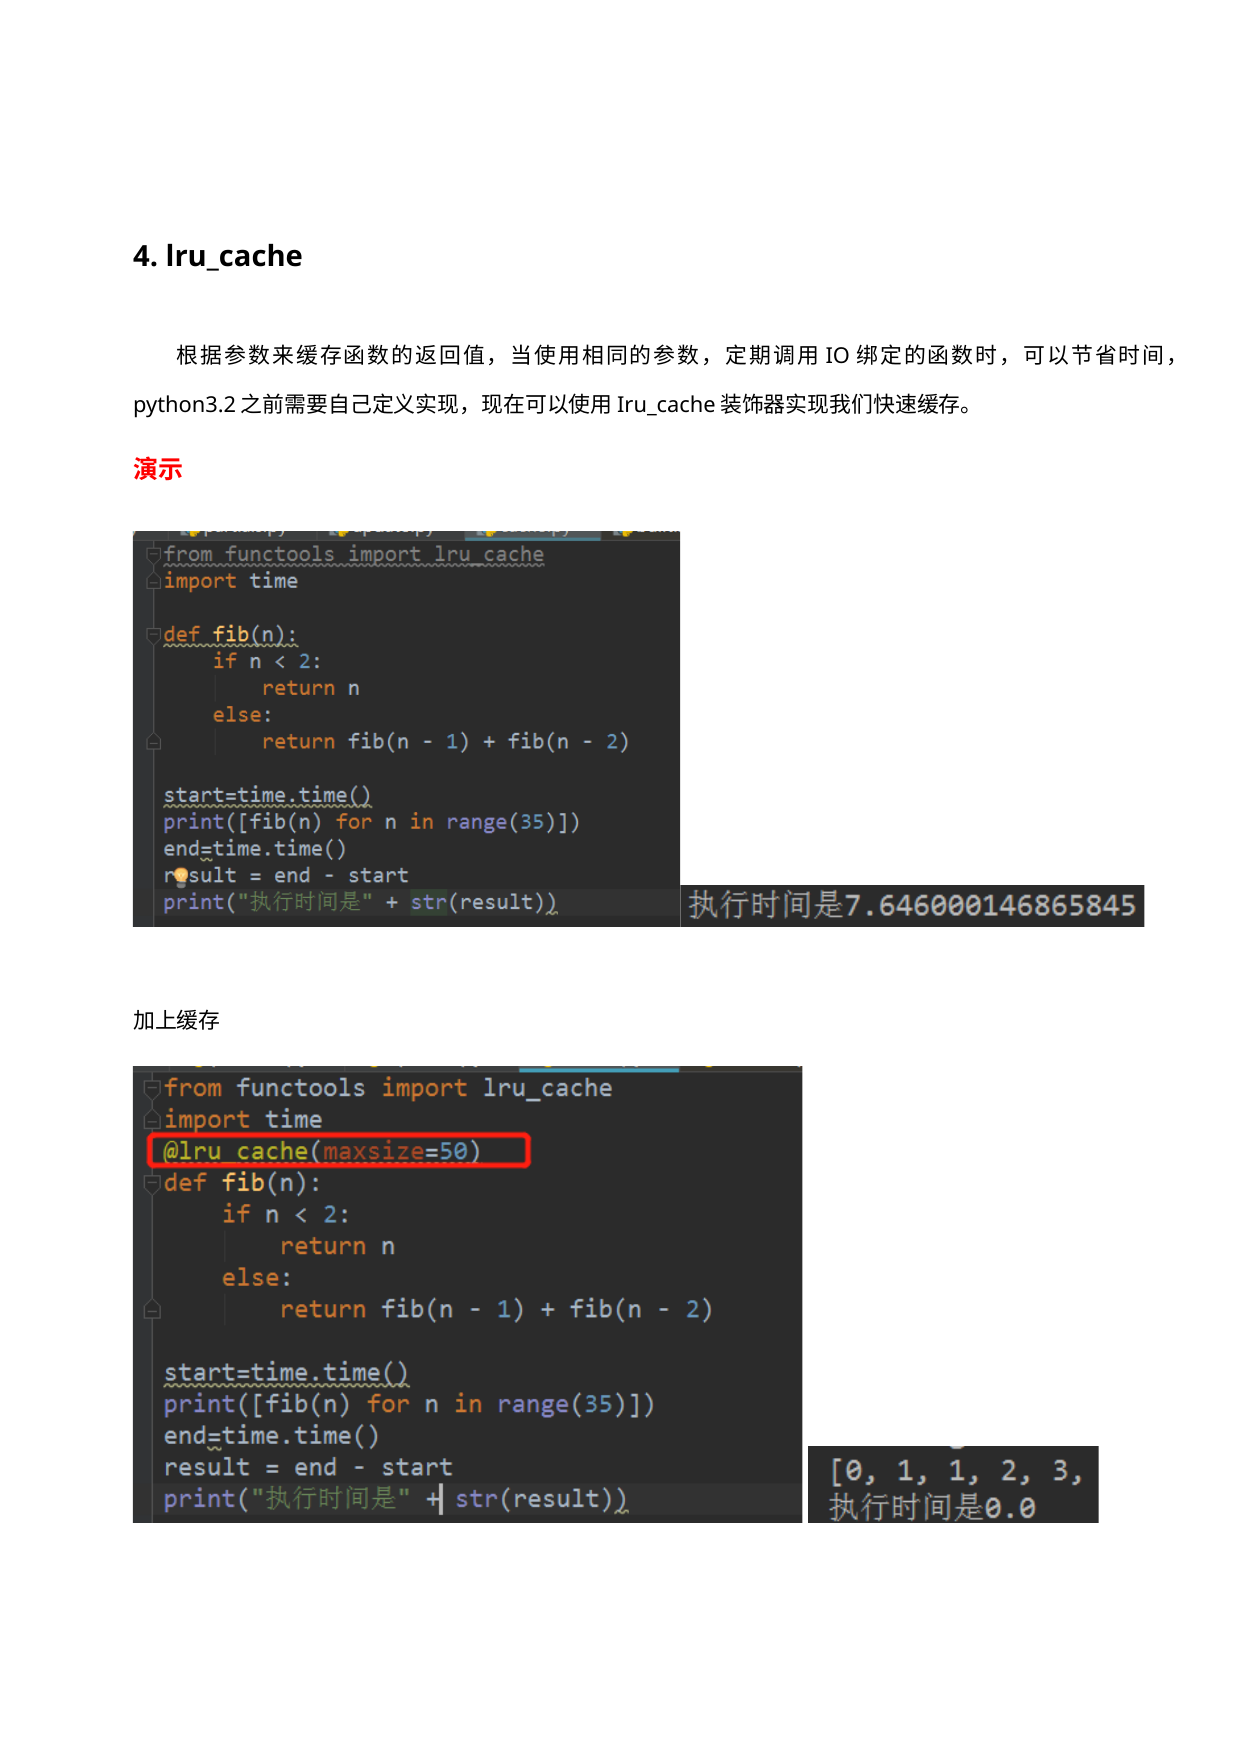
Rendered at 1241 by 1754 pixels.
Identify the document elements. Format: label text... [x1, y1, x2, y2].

subtitle 4. lru_cache [133, 223, 1167, 288]
picture [132, 531, 1145, 927]
picture [132, 1066, 803, 1523]
picture [808, 1446, 1099, 1523]
text 演示 [133, 435, 1167, 500]
text 根据参数来缓存函数的返回值，当使用相同的参数，定期调用IO绑定的函数时，可以节省时间，python3.2之前需要自己定义实现，现在可以使用Iru_cache装饰器实现我们快速缓存。 [133, 338, 1167, 419]
text 加上缓存 [133, 1003, 1167, 1035]
